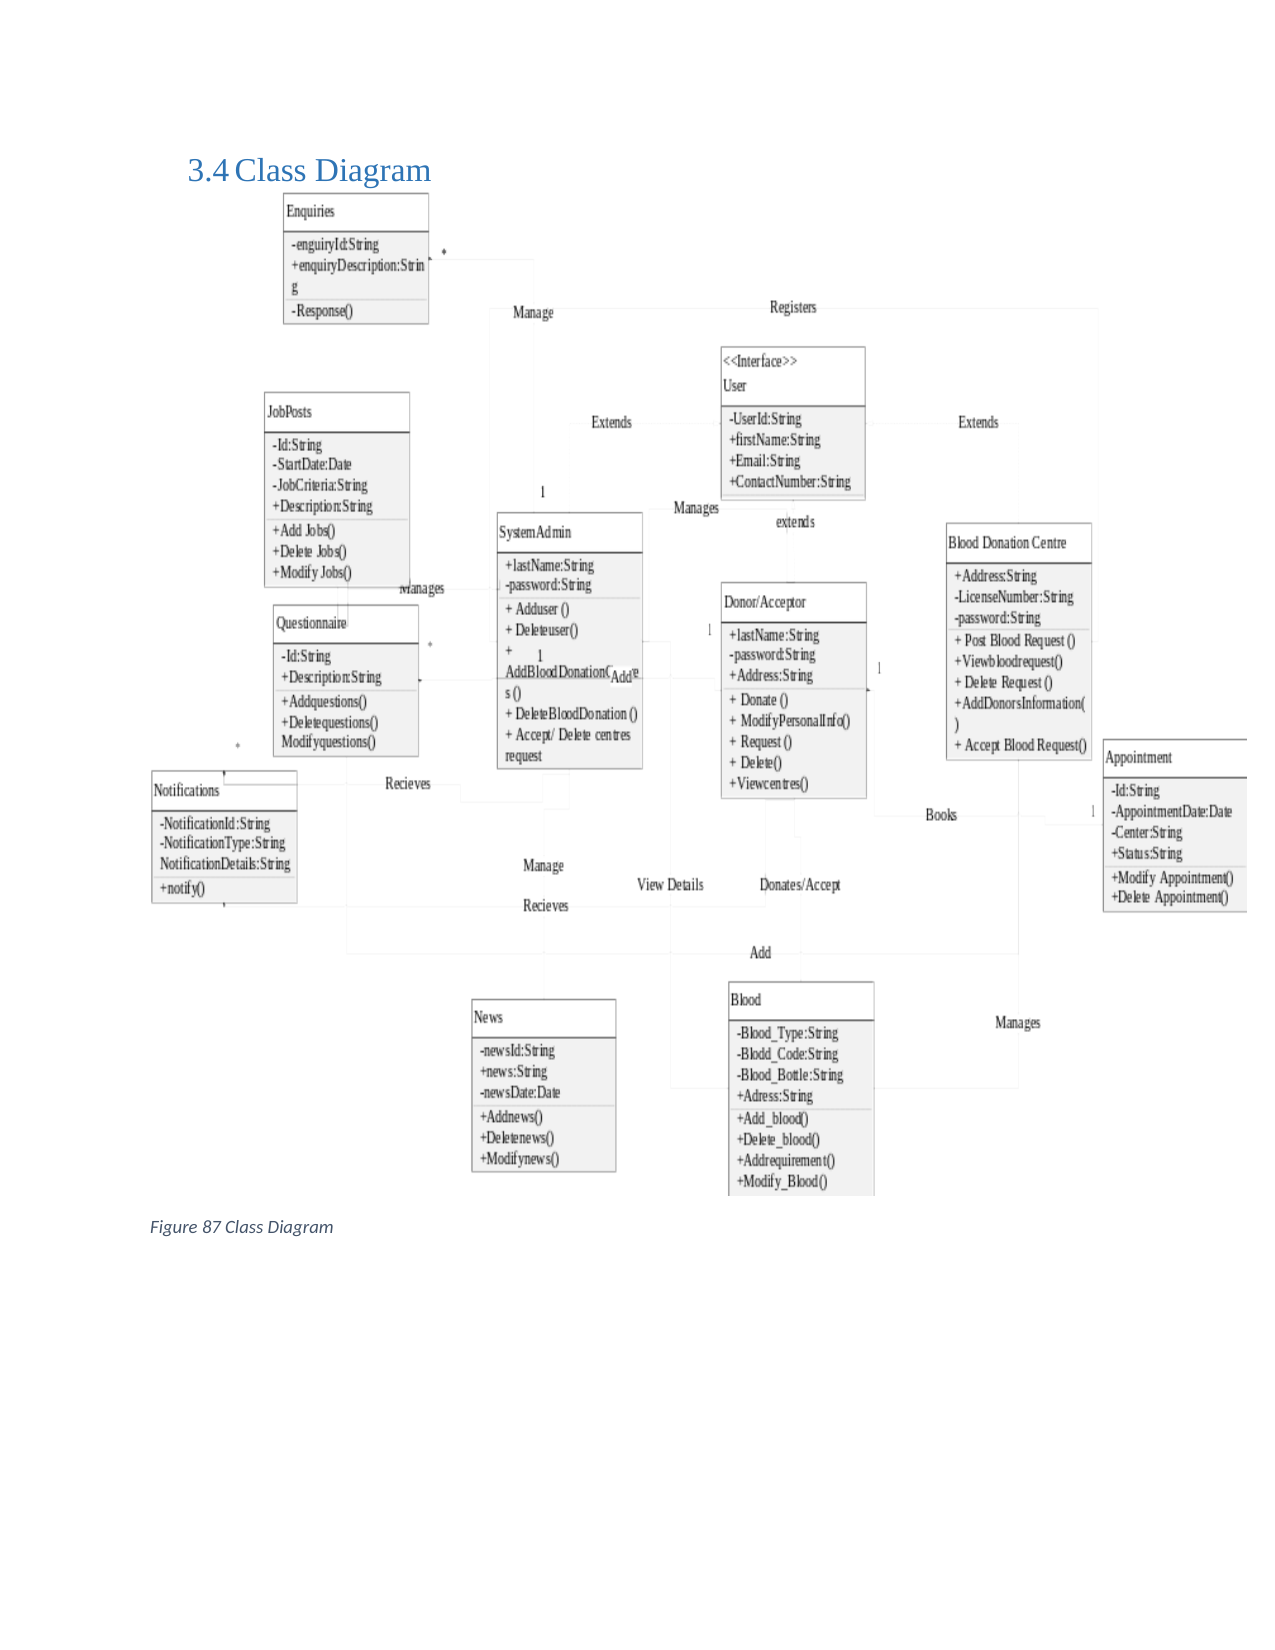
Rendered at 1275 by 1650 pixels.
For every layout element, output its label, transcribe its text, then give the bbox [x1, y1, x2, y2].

subtitle Class Diagram [187, 150, 1125, 188]
